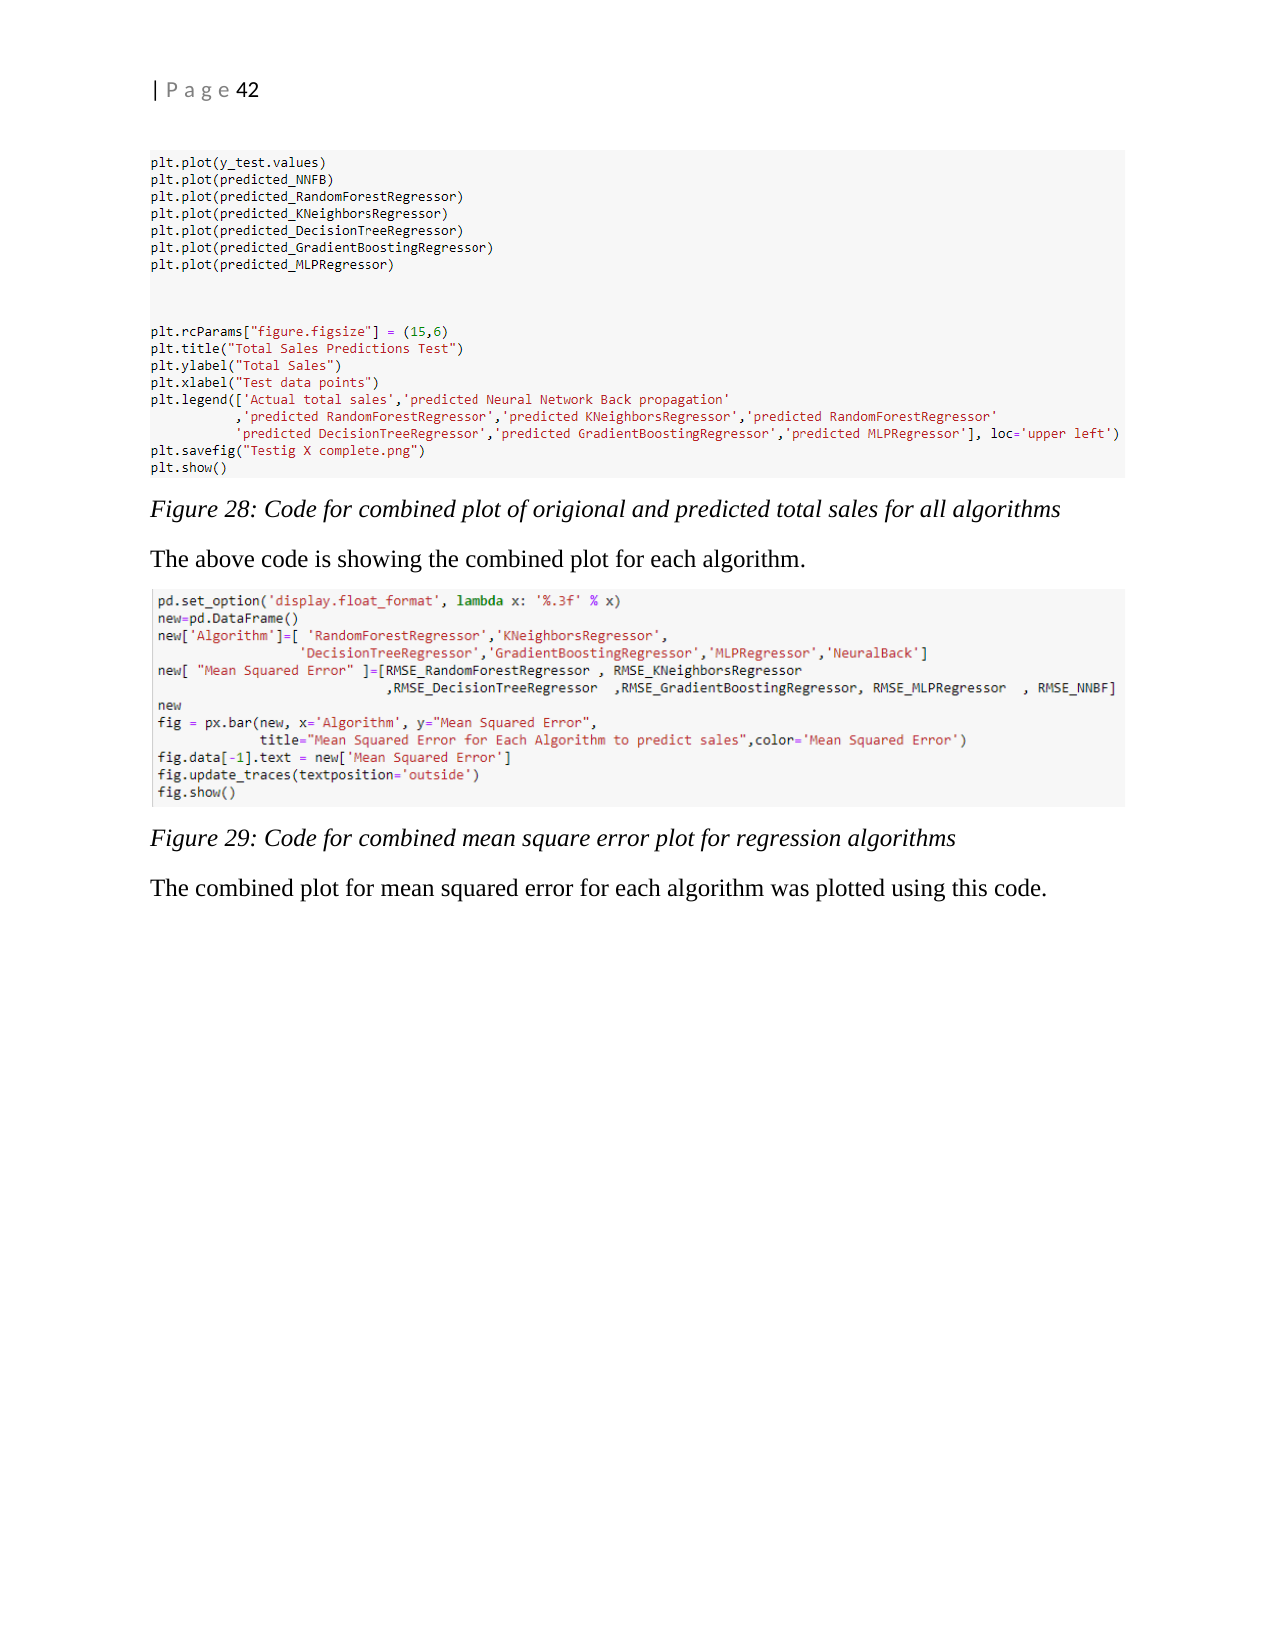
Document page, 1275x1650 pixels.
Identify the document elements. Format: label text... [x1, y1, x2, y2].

text Figure 29: Code for combined mean square error plot for regression algorithms [150, 823, 1125, 852]
text Figure 28: Code for combined plot of origional and predicted total sales for all algorithms [150, 494, 1125, 523]
picture [150, 589, 1125, 807]
text The combined plot for mean squared error for each algorithm was plotted using this code. [150, 873, 1125, 901]
text The above code is showing the combined plot for each algorithm. [150, 544, 1125, 573]
picture [150, 150, 1125, 478]
